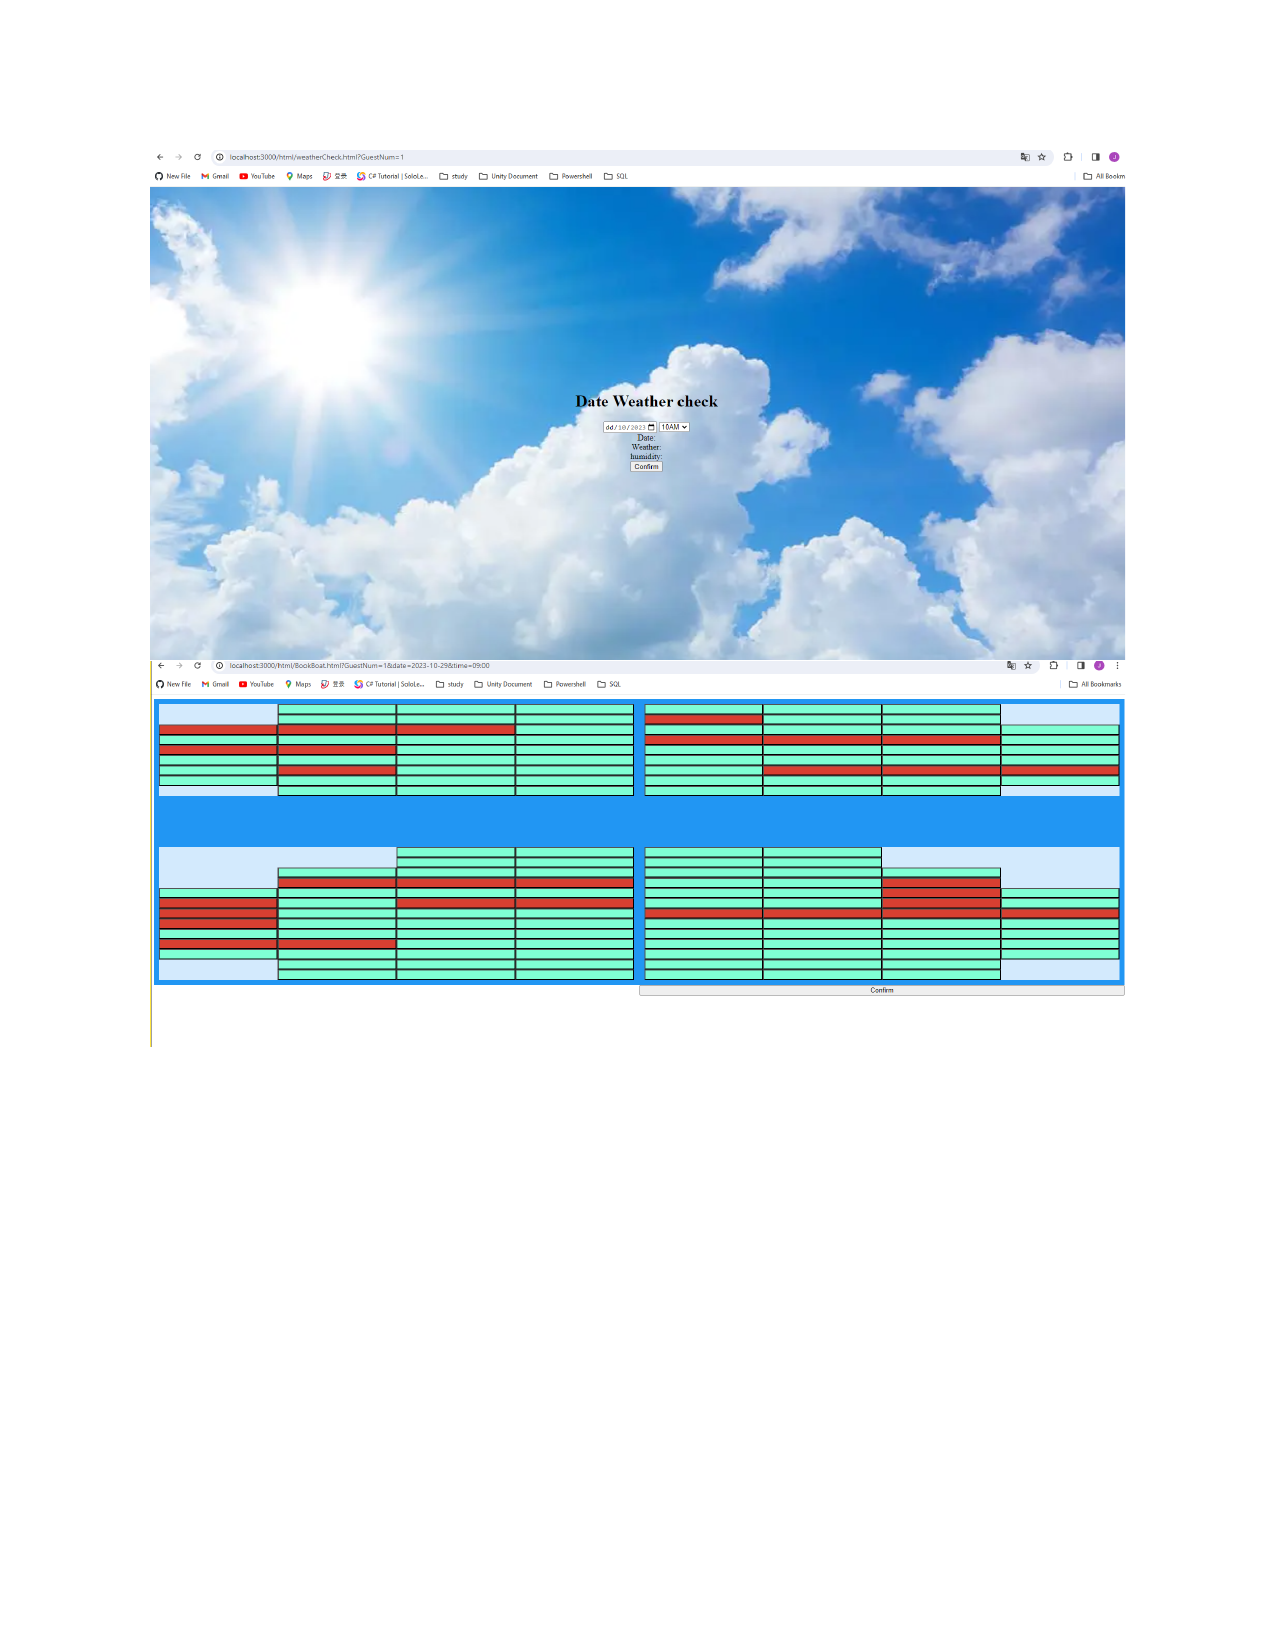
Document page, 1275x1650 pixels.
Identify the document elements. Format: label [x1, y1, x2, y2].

picture [150, 661, 1125, 1047]
picture [150, 150, 1125, 660]
